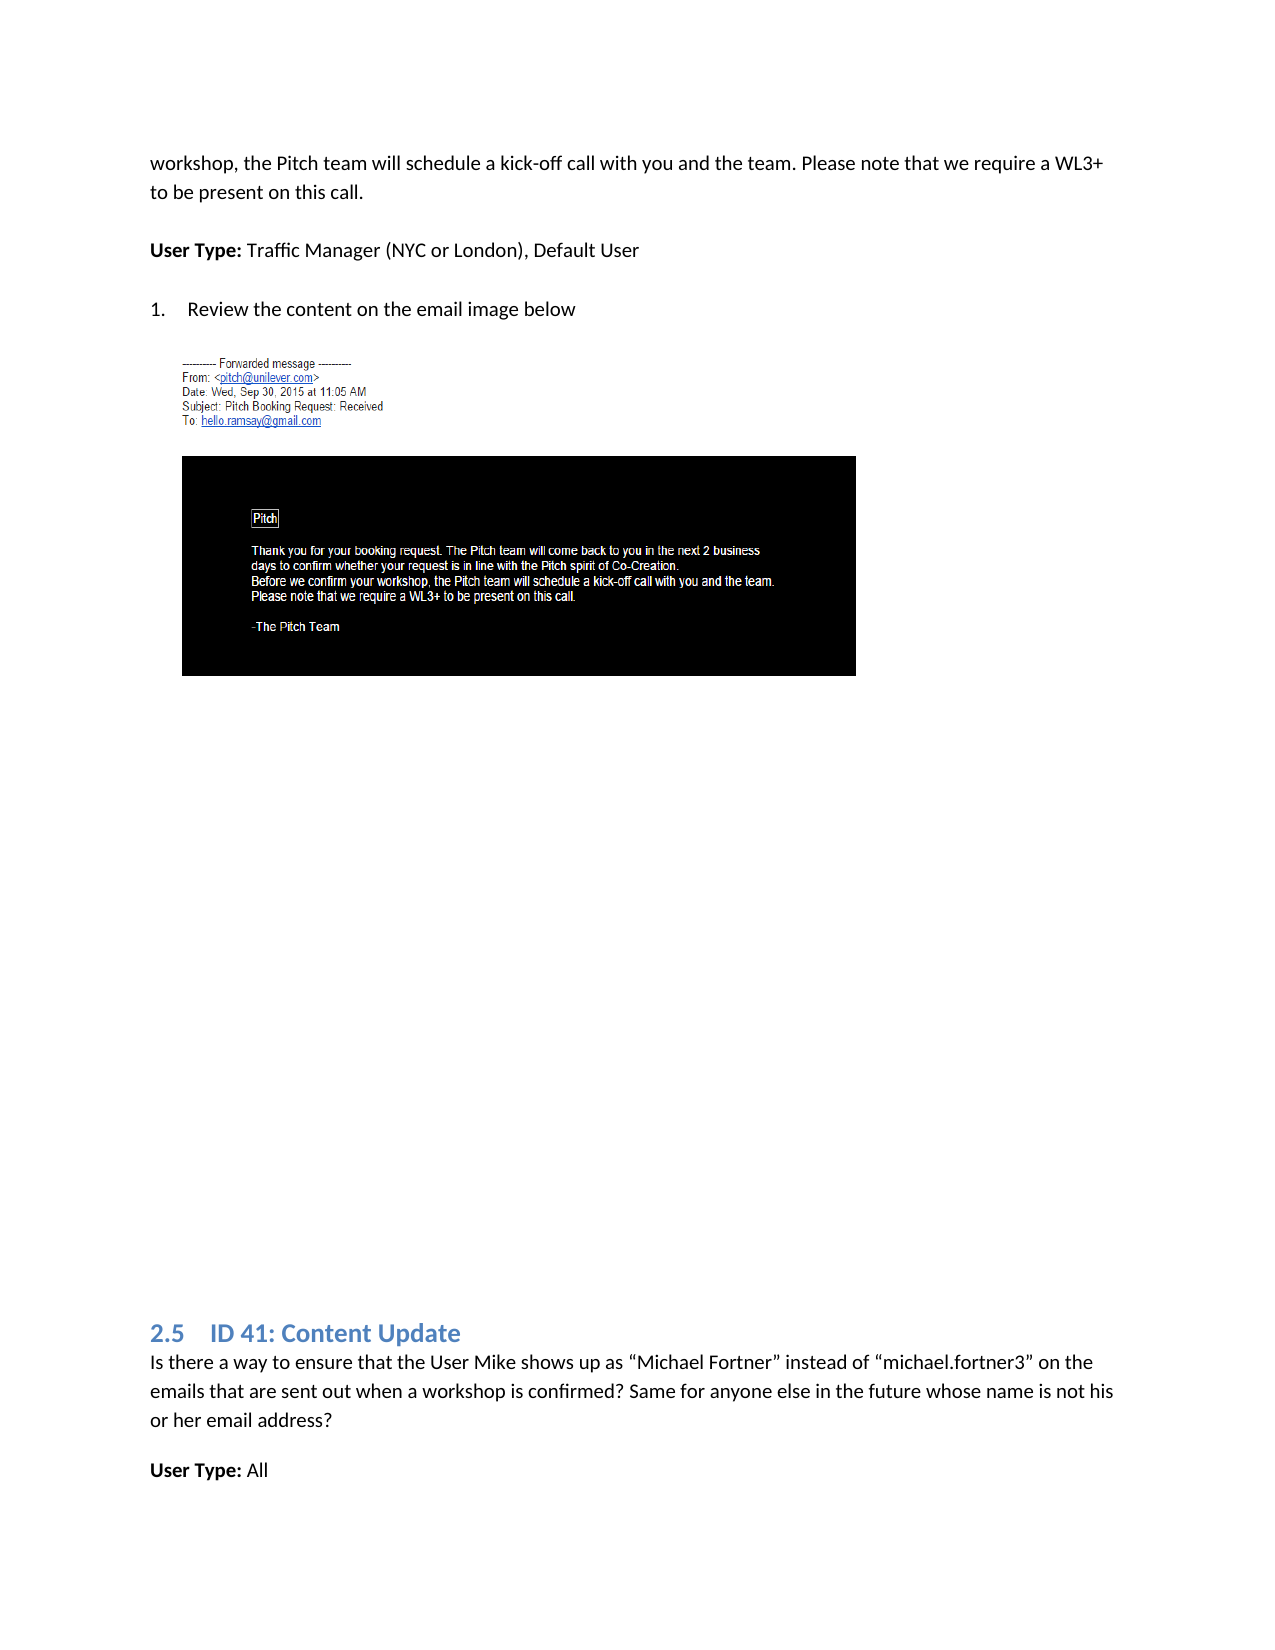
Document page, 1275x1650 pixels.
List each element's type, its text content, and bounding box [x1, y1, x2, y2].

picture [150, 352, 889, 678]
text User Type: Traffic Manager (NYC or London), Default User [150, 237, 1125, 263]
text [150, 150, 1125, 204]
subtitle ID 41: Content Update [150, 1316, 1125, 1349]
text User Type: All [150, 1458, 1125, 1483]
text Is there a way to ensure that the User Mike shows up as “Michael Fortner” instead of “michael.fortner3” on the emails that are sent out when a workshop is confirmed? Same for anyone else in the future whose name is not his or her email address? [150, 1349, 1125, 1433]
list Review the content on the email image below [150, 296, 1125, 321]
